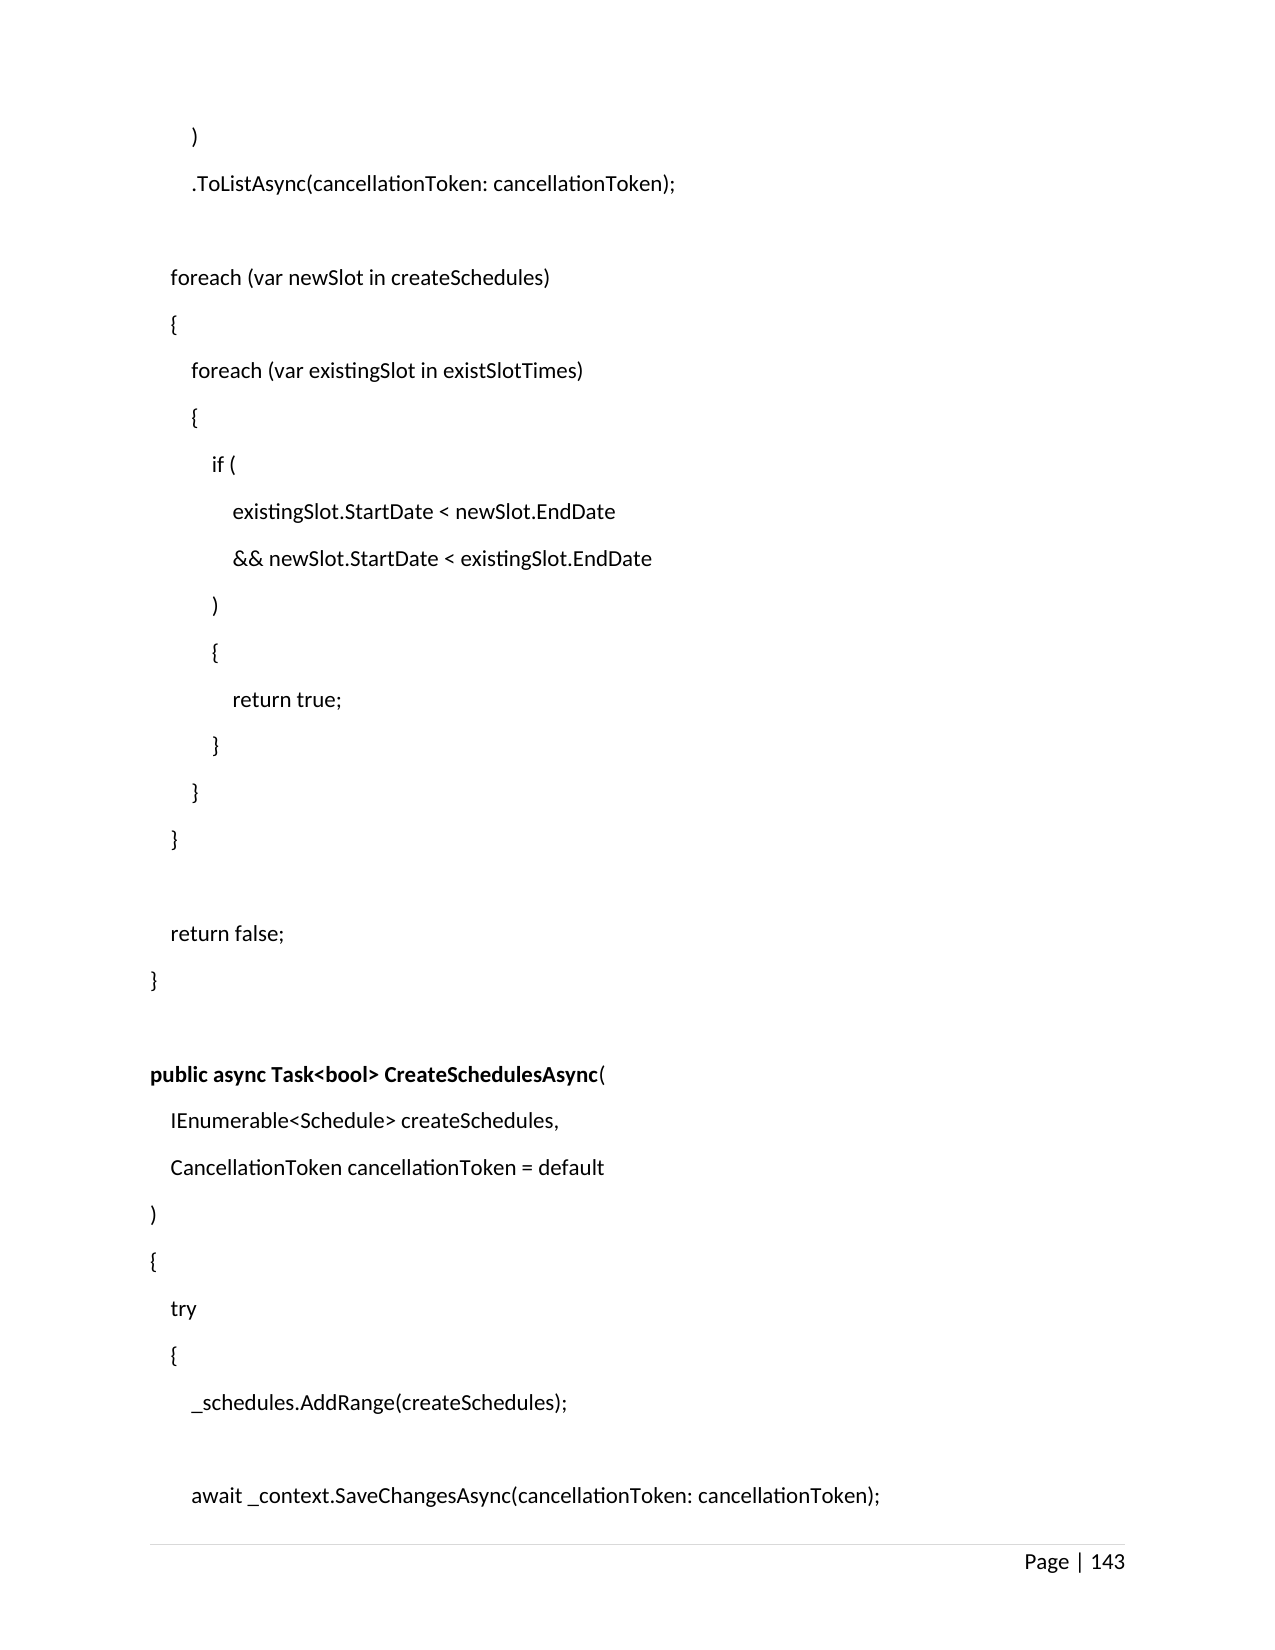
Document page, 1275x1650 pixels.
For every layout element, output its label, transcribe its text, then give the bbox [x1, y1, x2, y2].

text } [150, 825, 1125, 853]
text IEnumerable<Schedule> createSchedules, [150, 1107, 1125, 1135]
text CancellationToken cancellationToken = default [150, 1153, 1125, 1182]
text return false; [150, 919, 1125, 947]
text } [150, 778, 1125, 807]
text { [150, 1247, 1125, 1275]
text .ToListAsync(cancellationToken: cancellationToken); [150, 169, 1125, 197]
text return true; [150, 685, 1125, 713]
text if ( [150, 450, 1125, 478]
text { [150, 403, 1125, 432]
text foreach (var newSlot in createSchedules) [150, 263, 1125, 291]
text ) [150, 1200, 1125, 1228]
text ) [150, 122, 1125, 150]
text _schedules.AddRange(createSchedules); [150, 1388, 1125, 1416]
text { [150, 638, 1125, 666]
text { [150, 1341, 1125, 1369]
text } [150, 732, 1125, 760]
text foreach (var existingSlot in existSlotTimes) [150, 357, 1125, 385]
text } [150, 966, 1125, 994]
text && newSlot.StartDate < existingSlot.EndDate [150, 544, 1125, 572]
text ) [150, 591, 1125, 619]
text existingSlot.StartDate < newSlot.EndDate [150, 497, 1125, 525]
text public async Task<bool> CreateSchedulesAsync( [150, 1060, 1125, 1088]
text await _context.SaveChangesAsync(cancellationToken: cancellationToken); [150, 1482, 1125, 1510]
text { [150, 310, 1125, 338]
text try [150, 1294, 1125, 1322]
